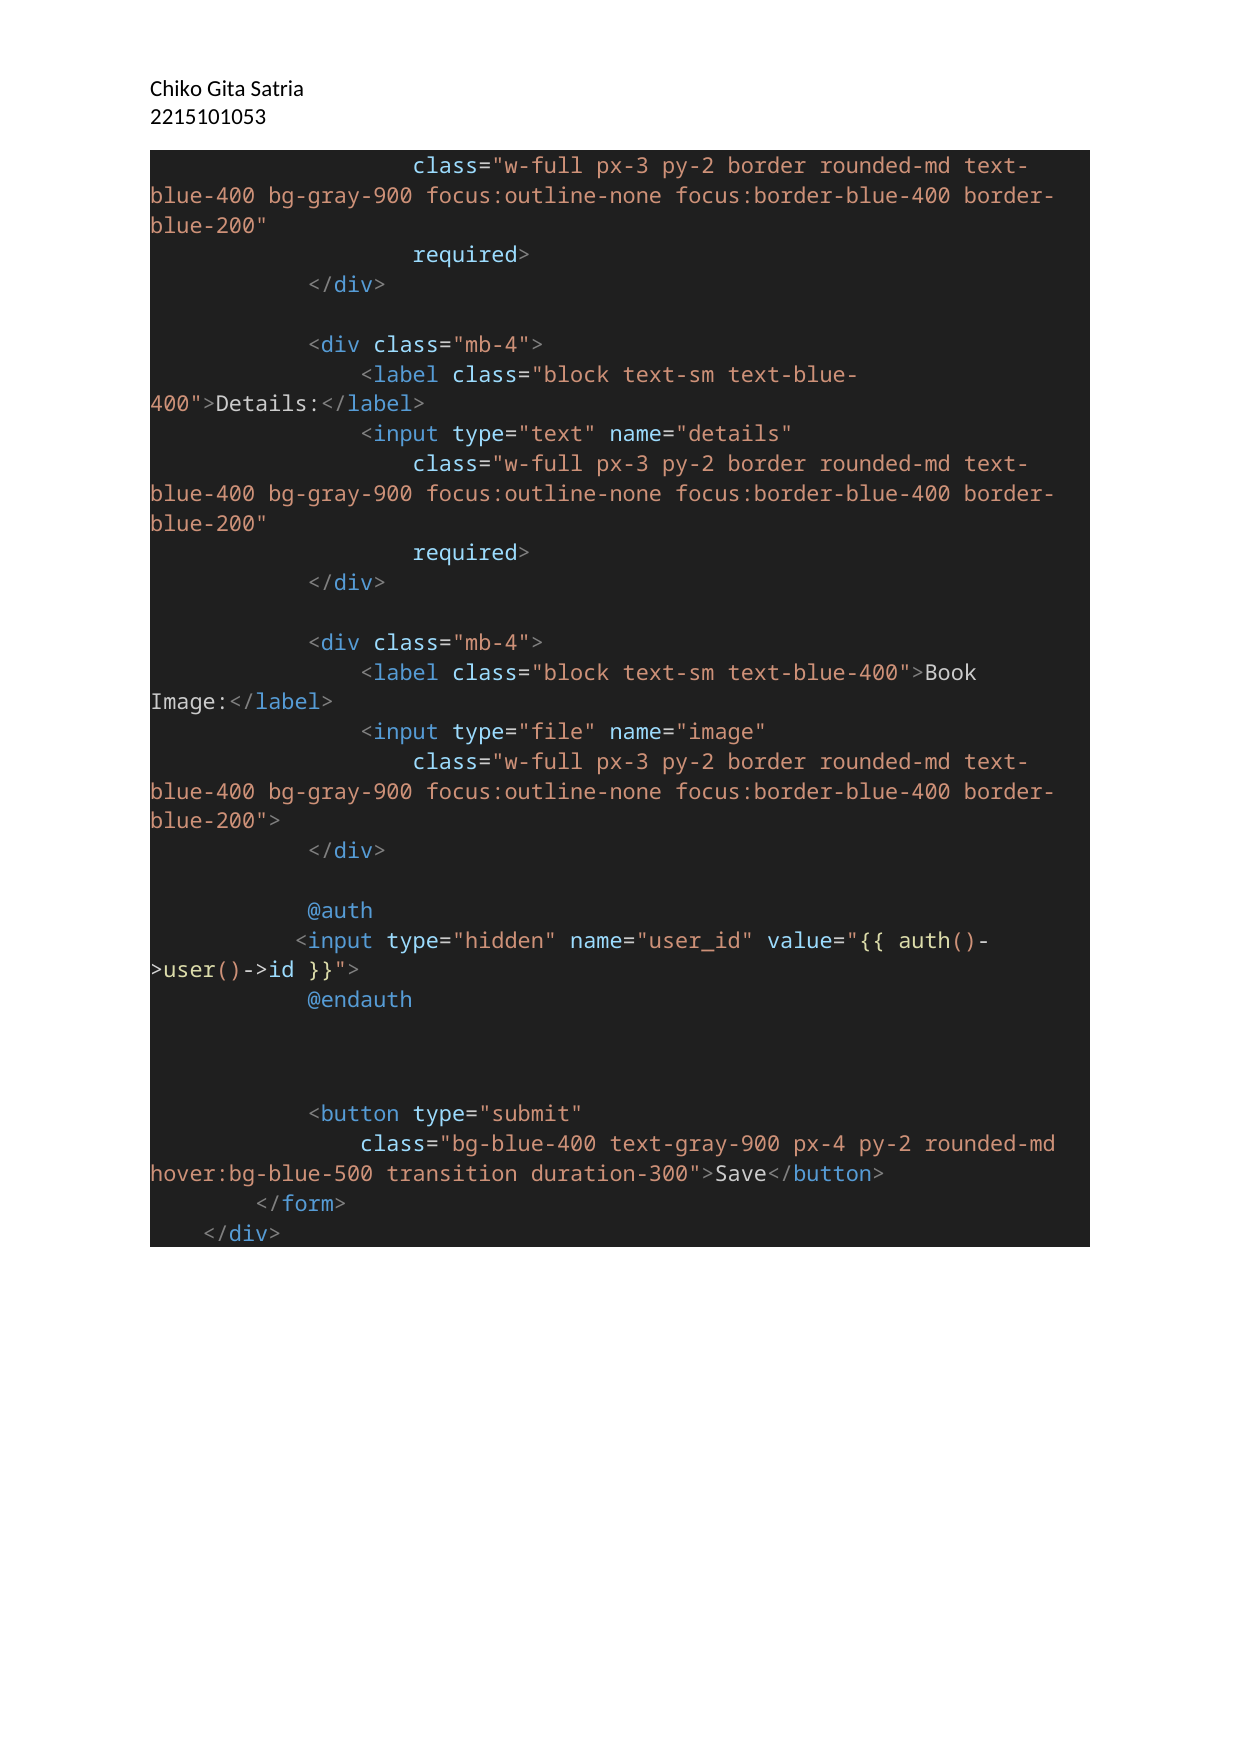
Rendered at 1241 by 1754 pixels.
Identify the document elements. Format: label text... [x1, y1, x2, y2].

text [150, 150, 1090, 239]
text <label class="block text-sm text-blue-400">Book Image:</label> [150, 656, 1090, 716]
text <label class="block text-sm text-blue-400">Details:</label> [150, 358, 1090, 418]
text @endauth [150, 984, 1090, 1014]
text required> [150, 239, 1090, 269]
text class="bg-blue-400 text-gray-900 px-4 py-2 rounded-md hover:bg-blue-500 transition duration-300">Save</button> [150, 1128, 1090, 1188]
text <div class="mb-4"> [150, 329, 1090, 358]
text @auth [150, 895, 1090, 924]
text class="w-full px-3 py-2 border rounded-md text-blue-400 bg-gray-900 focus:outline-none focus:border-blue-400 border-blue-200"> [150, 746, 1090, 835]
text </form> [150, 1188, 1090, 1218]
text required> [150, 537, 1090, 567]
text <div class="mb-4"> [150, 627, 1090, 656]
text </div> [150, 835, 1090, 865]
text <input type="file" name="image" [150, 716, 1090, 746]
text </div> [150, 567, 1090, 597]
text <input type="text" name="details" [150, 418, 1090, 448]
text </div> [150, 1218, 1090, 1247]
text </div> [150, 269, 1090, 299]
text <button type="submit" [150, 1098, 1090, 1128]
text class="w-full px-3 py-2 border rounded-md text-blue-400 bg-gray-900 focus:outline-none focus:border-blue-400 border-blue-200" [150, 448, 1090, 537]
text <input type="hidden" name="user_id" value="{{ auth()->user()->id }}"> [150, 924, 1090, 984]
